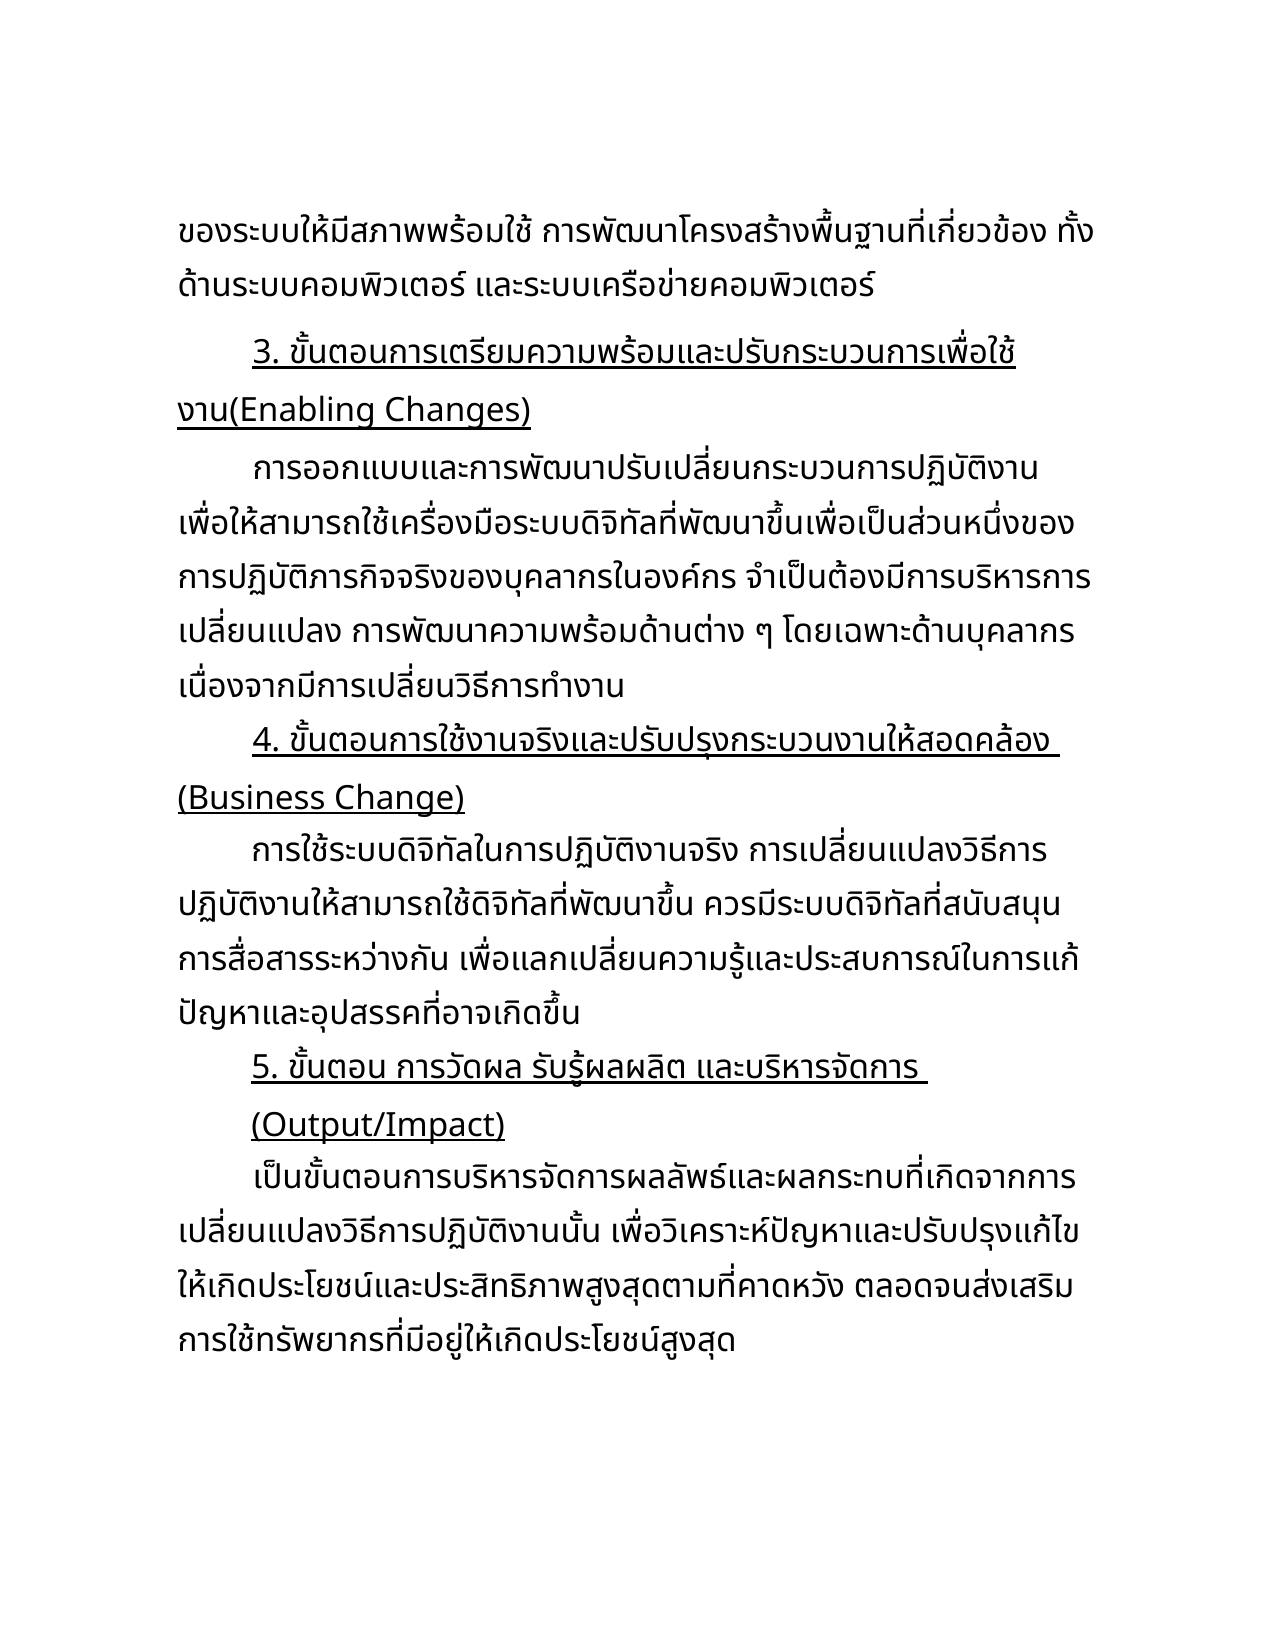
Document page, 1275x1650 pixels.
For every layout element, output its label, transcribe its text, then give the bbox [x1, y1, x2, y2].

text การออกแบบและการพัฒนาปรับเปลี่ยนกระบวนการปฏิบัติงาน เพื่อให้สามารถใช้เครื่องมือระบบดิจิทัลที่พัฒนาขึ้นเพื่อเป็นส่วนหนึ่งของการปฏิบัติภารกิจจริงของบุคลากรในองค์กร จำเป็นต้องมีการบริหารการเปลี่ยนแปลง การพัฒนาความพร้อมด้านต่าง ๆ โดยเฉพาะด้านบุคลากรเนื่องจากมีการเปลี่ยนวิธีการทำงาน [177, 444, 1098, 712]
text 3. ขั้นตอนการเตรียมความพร้อมและปรับกระบวนการเพื่อใช้งาน(Enabling Changes) [177, 328, 1098, 437]
text 4. ขั้นตอนการใช้งานจริงและปรับปรุงกระบวนงานให้สอดคล้อง (Business Change) [177, 716, 1098, 819]
text 5. ขั้นตอน การวัดผล รับรู้ผลผลิต และบริหารจัดการ (Output/Impact) [251, 1043, 1098, 1146]
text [177, 207, 1098, 312]
text เป็นขั้นตอนการบริหารจัดการผลลัพธ์และผลกระทบที่เกิดจากการเปลี่ยนแปลงวิธีการปฏิบัติงานนั้น เพื่อวิเคราะห์ปัญหาและปรับปรุงแก้ไขให้เกิดประโยชน์และประสิทธิภาพสูงสุดตามที่คาดหวัง ตลอดจนส่งเสริมการใช้ทรัพยากรที่มีอยู่ให้เกิดประโยชน์สูงสุด [177, 1153, 1098, 1366]
text การใช้ระบบดิจิทัลในการปฏิบัติงานจริง การเปลี่ยนแปลงวิธีการปฏิบัติงานให้สามารถใช้ดิจิทัลที่พัฒนาขึ้น ควรมีระบบดิจิทัลที่สนับสนุนการสื่อสารระหว่างกัน เพื่อแลกเปลี่ยนความรู้และประสบการณ์ในการแก้ปัญหาและอุปสรรคที่อาจเกิดขึ้น [177, 826, 1098, 1039]
